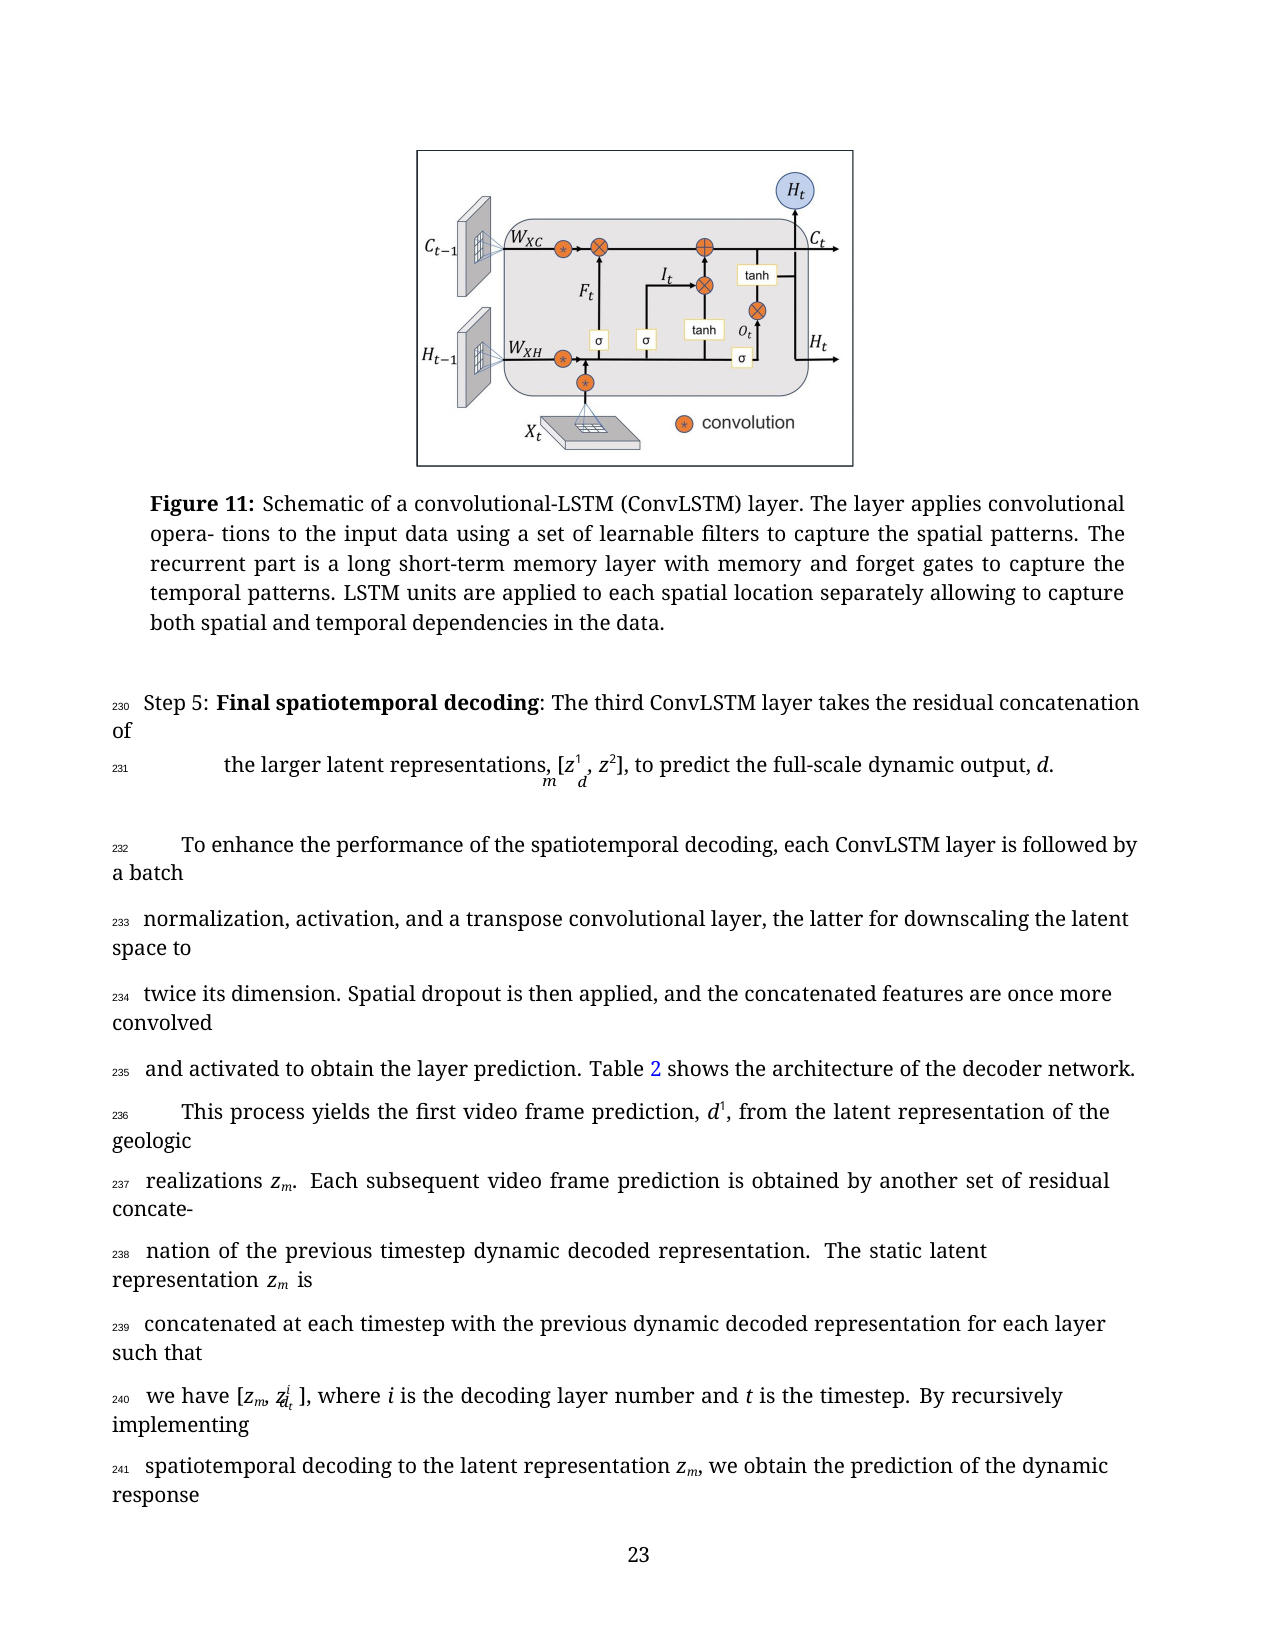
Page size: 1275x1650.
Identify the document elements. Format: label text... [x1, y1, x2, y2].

text 236 This process yields the first video frame prediction, d1, from the latent representation of the geologic [112, 1097, 1142, 1154]
text 234 twice its dimension. Spatial dropout is then applied, and the concatenated features are once more convolved [112, 979, 1142, 1036]
text 231 the larger latent representations, [z1 , z2], to predict the full-scale dynamic output, d. [112, 760, 994, 776]
text Figure 11: Schematic of a convolutional-LSTM (ConvLSTM) layer. The layer applies convolutional opera- tions to the input data using a set of learnable filters to capture the spatial patterns. The recurrent part is a long short-term memory layer with memory and forget gates to capture the temporal patterns. LSTM units are applied to each spatial location separately allowing to capture both spatial and temporal dependencies in the data. [150, 489, 1125, 637]
text 241 spatiotemporal decoding to the latent representation zm, we obtain the prediction of the dynamic response [112, 1452, 1142, 1508]
text m d [165, 776, 964, 791]
text 237 realizations zm. Each subsequent video frame prediction is obtained by another set of residual concate- [112, 1166, 1142, 1223]
text 230 Step 5: Final spatiotemporal decoding: The third ConvLSTM layer takes the residual concatenation of [112, 688, 1142, 745]
text 240 we have [zm, zi ], where i is the decoding layer number and t is the timestep. By recursively implementing [112, 1381, 1142, 1438]
text 235 and activated to obtain the layer prediction. Table 2 shows the architecture of the decoder network. [112, 1054, 1142, 1082]
picture [416, 150, 854, 467]
text 233 normalization, activation, and a transpose convolutional layer, the latter for downscaling the latent space to [112, 904, 1142, 961]
text 239 concatenated at each timestep with the previous dynamic decoded representation for each layer such that [112, 1309, 1142, 1366]
text 232 To enhance the performance of the spatiotemporal decoding, each ConvLSTM layer is followed by a batch [112, 830, 1142, 887]
text 238 nation of the previous timestep dynamic decoded representation. The static latent representation zm is [112, 1236, 1142, 1293]
